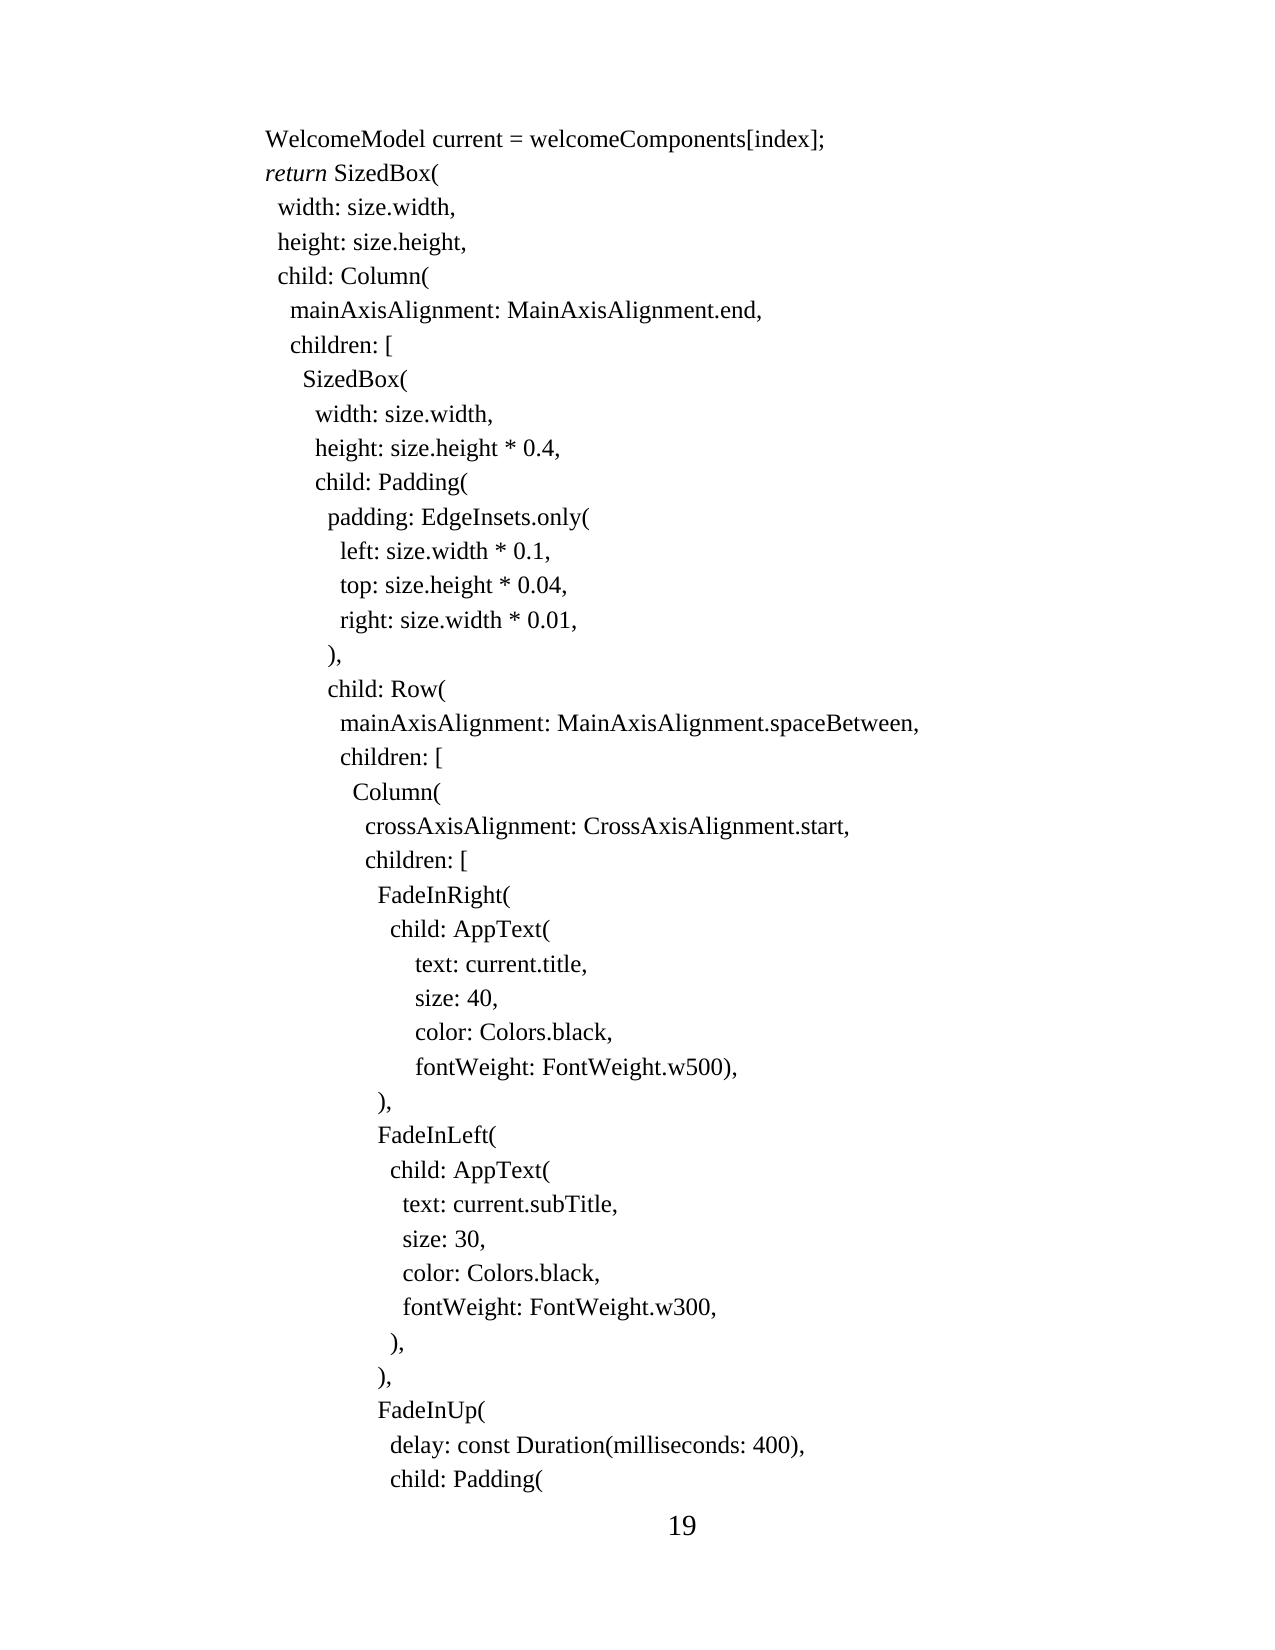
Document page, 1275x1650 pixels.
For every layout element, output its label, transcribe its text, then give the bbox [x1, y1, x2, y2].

text width: size.width, [177, 187, 1186, 221]
text fontWeight: FontWeight.w300, [177, 1287, 1186, 1321]
text width: size.width, [177, 393, 1186, 427]
text FadeInLeft( [177, 1115, 1186, 1149]
text text: current.title, [177, 943, 1186, 977]
text size: 30, [177, 1218, 1186, 1252]
text ), [177, 1081, 1186, 1115]
text child: Padding( [177, 1459, 1186, 1493]
text padding: EdgeInsets.only( [177, 496, 1186, 531]
text child: Row( [177, 668, 1186, 702]
text child: Column( [177, 256, 1186, 290]
text FadeInUp( [177, 1390, 1186, 1424]
text left: size.width * 0.1, [177, 531, 1186, 565]
text ), [177, 1356, 1186, 1390]
text delay: const Duration(milliseconds: 400), [177, 1424, 1186, 1459]
text color: Colors.black, [177, 1252, 1186, 1287]
text children: [ [177, 324, 1186, 359]
text return SizedBox( [177, 152, 1186, 187]
text color: Colors.black, [177, 1012, 1186, 1046]
text fontWeight: FontWeight.w500), [177, 1046, 1186, 1081]
text top: size.height * 0.04, [177, 565, 1186, 599]
text right: size.width * 0.01, [177, 599, 1186, 634]
text mainAxisAlignment: MainAxisAlignment.spaceBetween, [177, 702, 1186, 737]
text text: current.subTitle, [177, 1184, 1186, 1218]
text children: [ [177, 840, 1186, 874]
text ), [177, 1321, 1186, 1356]
text height: size.height, [177, 221, 1186, 256]
text child: AppText( [177, 1149, 1186, 1184]
text mainAxisAlignment: MainAxisAlignment.end, [177, 290, 1186, 324]
text children: [ [177, 737, 1186, 771]
text WelcomeModel current = welcomeComponents[index]; [177, 118, 1186, 152]
text child: Padding( [177, 462, 1186, 496]
text child: AppText( [177, 909, 1186, 943]
text Column( [177, 771, 1186, 806]
text size: 40, [177, 977, 1186, 1012]
text crossAxisAlignment: CrossAxisAlignment.start, [177, 806, 1186, 840]
text ), [177, 634, 1186, 668]
text FadeInRight( [177, 874, 1186, 909]
text SizedBox( [177, 359, 1186, 393]
text height: size.height * 0.4, [177, 427, 1186, 462]
